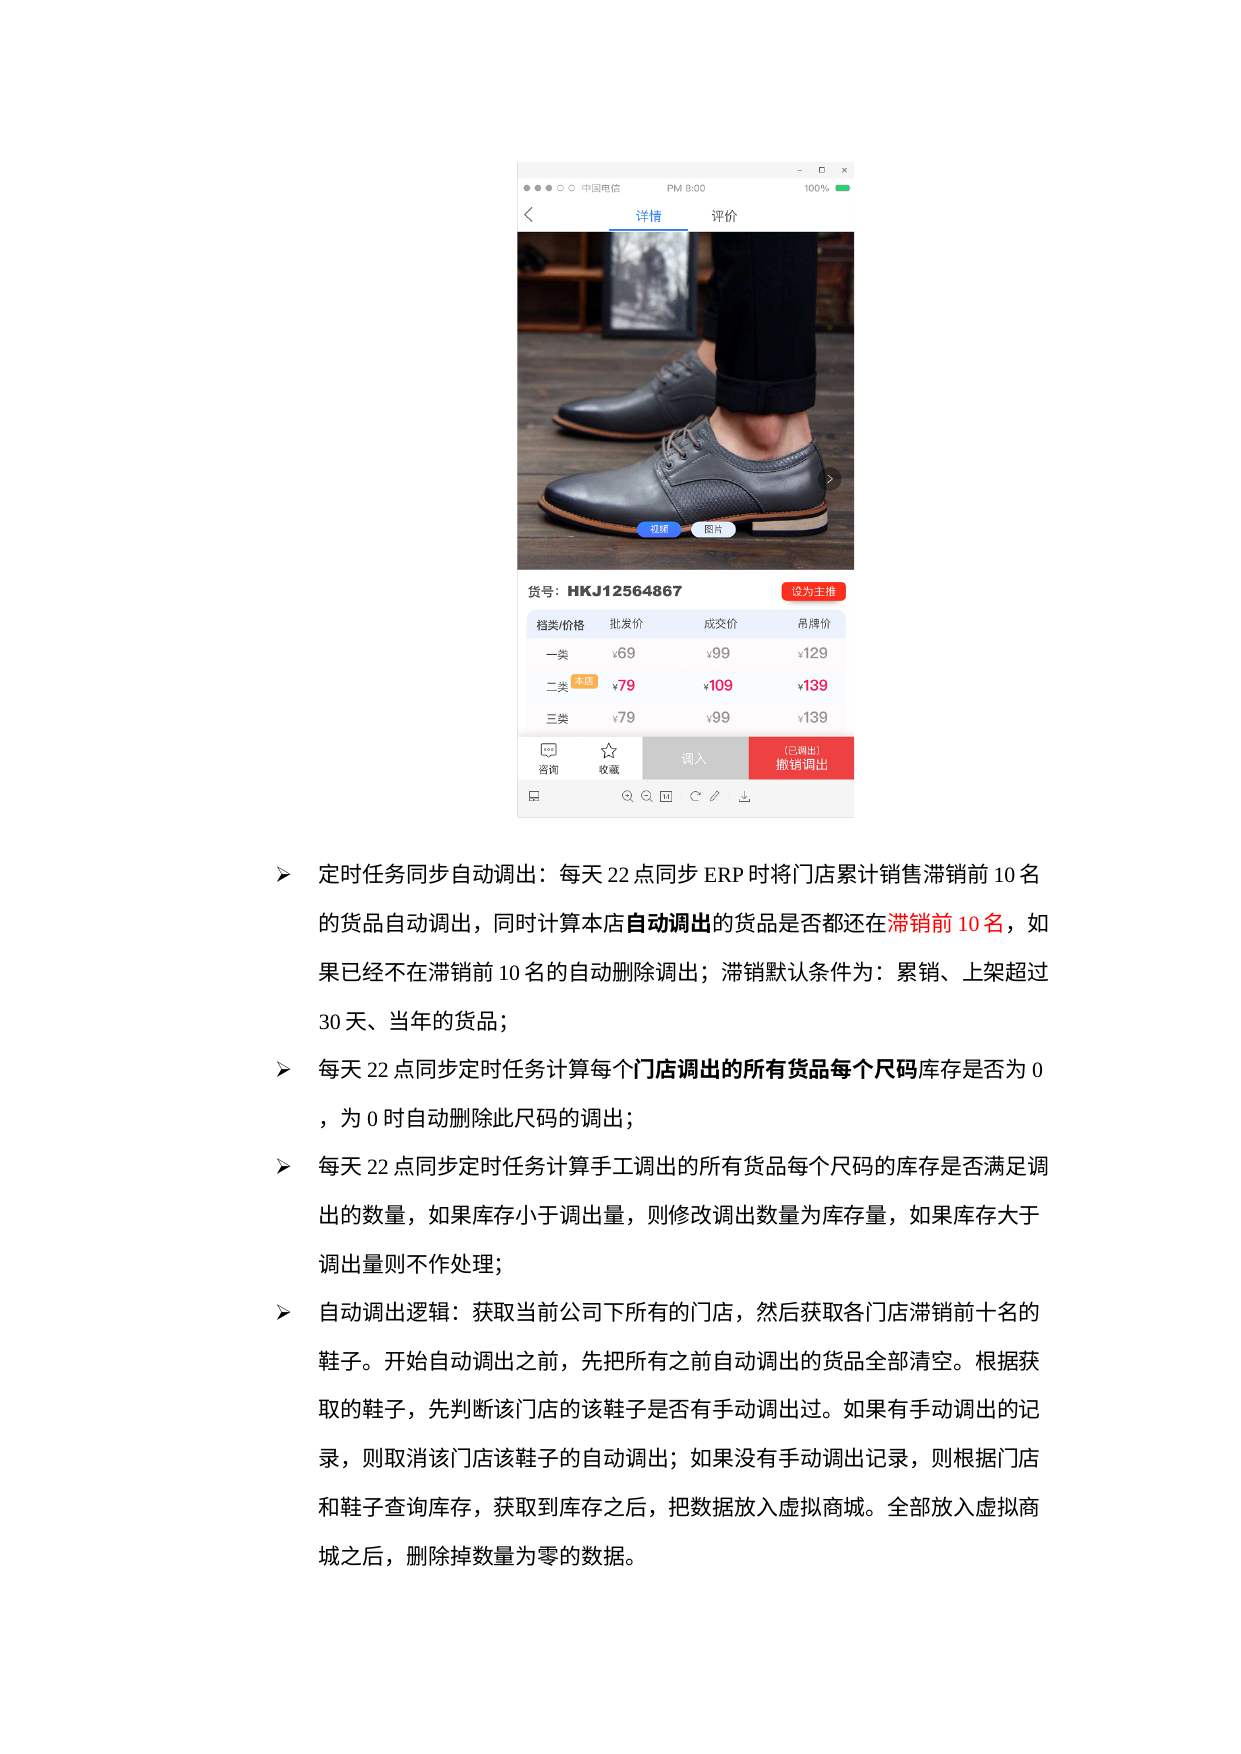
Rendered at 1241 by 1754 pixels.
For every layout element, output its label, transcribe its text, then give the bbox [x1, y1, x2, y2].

picture [517, 162, 855, 818]
list 每天22点同步定时任务计算每个门店调出的所有货品每个尺码库存是否为0 ，为0 时自动删除此尺码的调出； [275, 1052, 1053, 1133]
list 自动调出逻辑：获取当前公司下所有的门店，然后获取各门店滞销前十名的鞋子。开始自动调出之前，先把所有之前自动调出的货品全部清空。根据获取的鞋子，先判断该门店的该鞋子是否有手动调出过。如果有手动调出的记录，则取消该门店该鞋子的自动调出；如果没有手动调出记录，则根据门店和鞋子查询库存，获取到库存之后，把数据放入虚拟商城。全部放入虚拟商城之后，删除掉数量为零的数据。 [275, 1294, 1053, 1571]
list 定时任务同步自动调出：每天22点同步ERP时将门店累计销售滞销前10名的货品自动调出，同时计算本店自动调出的货品是否都还在滞销前10名，如果已经不在滞销前10名的自动删除调出；滞销默认条件为：累销、上架超过30天、当年的货品； [275, 857, 1053, 1036]
list 每天22点同步定时任务计算手工调出的所有货品每个尺码的库存是否满足调出的数量，如果库存小于调出量，则修改调出数量为库存量，如果库存大于调出量则不作处理； [275, 1149, 1053, 1279]
